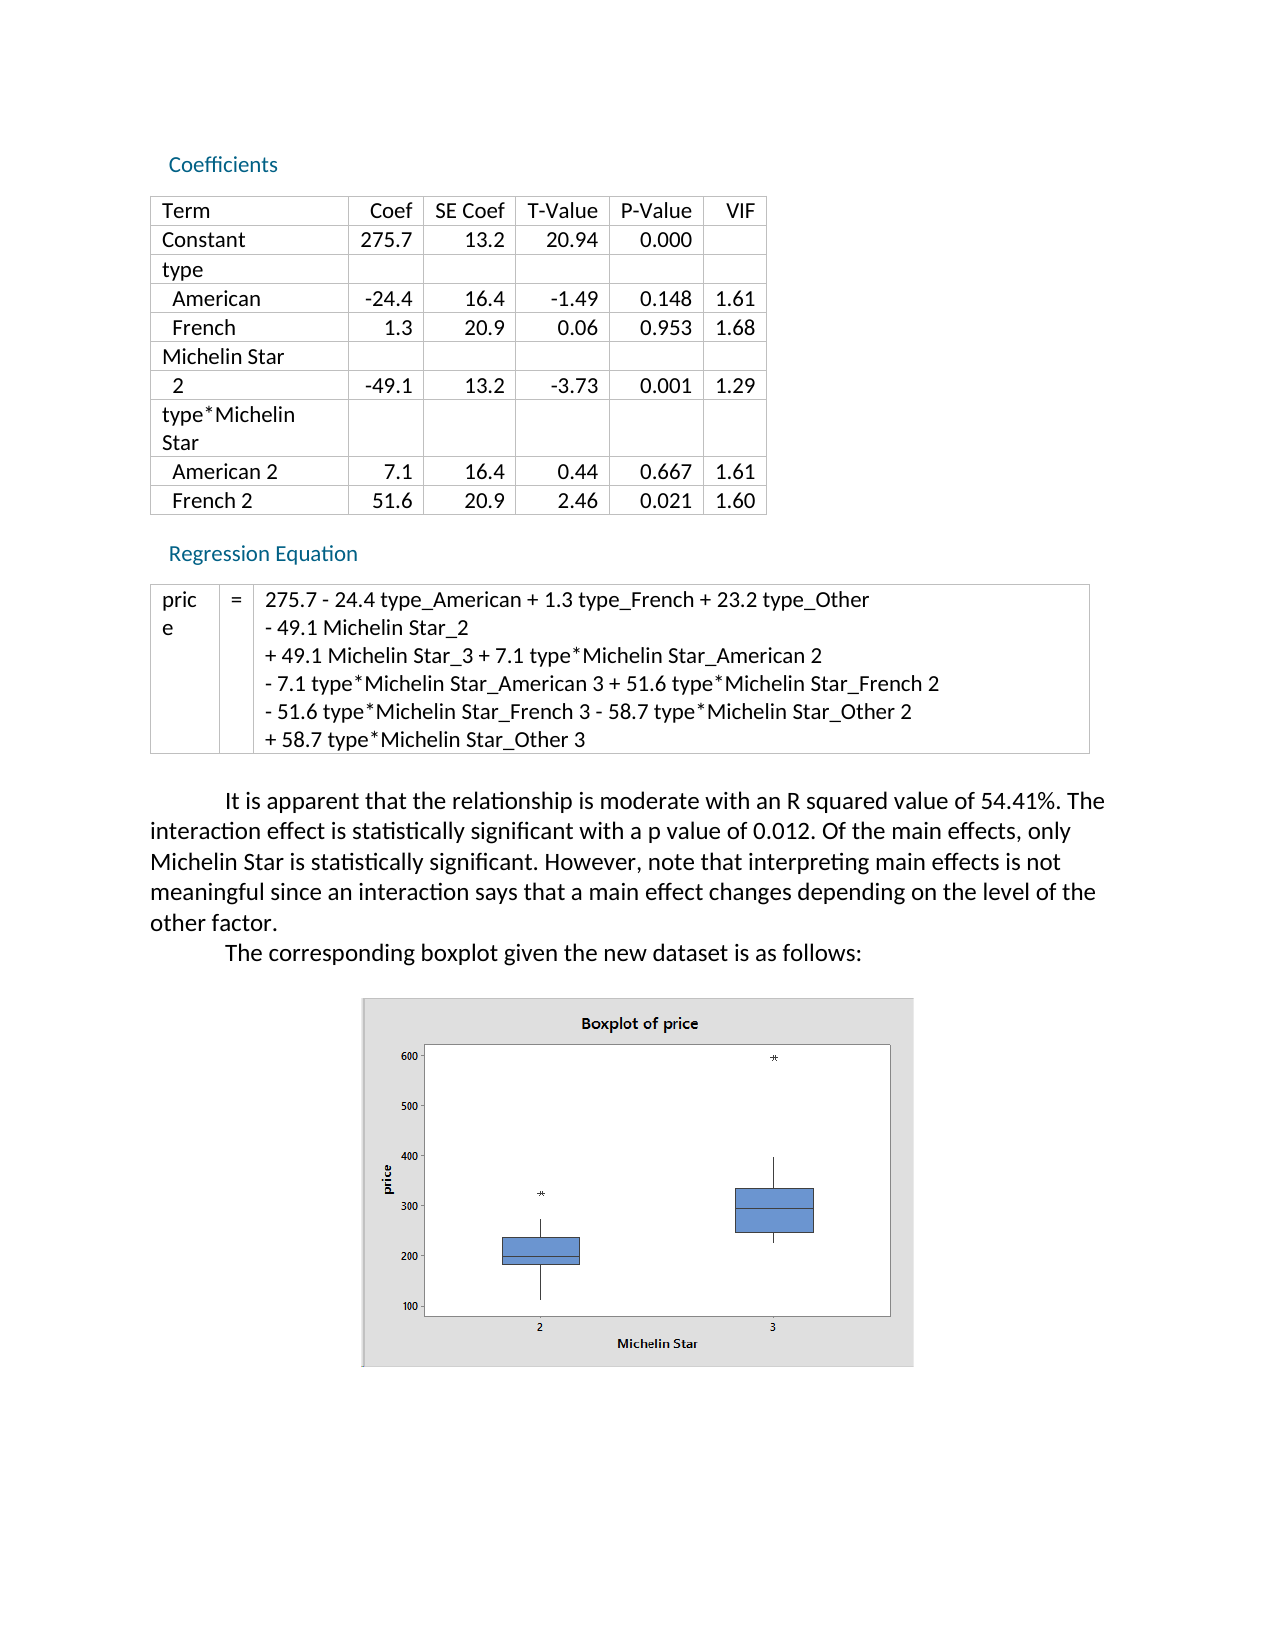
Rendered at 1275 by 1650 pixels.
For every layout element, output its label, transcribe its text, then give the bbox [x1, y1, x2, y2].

table_cell -24.4 [349, 284, 423, 312]
table_cell French [151, 313, 348, 341]
table_cell -3.73 [516, 371, 609, 399]
table_cell [516, 255, 609, 283]
table_cell Michelin Star [151, 342, 348, 370]
table_cell [704, 226, 766, 254]
text It is apparent that the relationship is moderate with an R squared value of 54.41%. The interaction effect is statistically significant with a p value of 0.012. Of the main effects, only Michelin Star is statistically significant. However, note that interpreting main effects is not meaningful since an interaction says that a main effect changes depending on the level of the other factor. [150, 785, 1125, 937]
table_header Coef [349, 197, 423, 224]
table_cell -49.1 [349, 371, 423, 399]
table_cell 1.29 [704, 371, 766, 399]
table_cell 0.000 [610, 226, 703, 254]
table_cell [349, 400, 423, 456]
table_cell 0.148 [610, 284, 703, 312]
table_header SE Coef [424, 197, 515, 224]
table_cell 13.2 [424, 371, 515, 399]
text Coefficients [169, 150, 1125, 178]
text Regression Equation [169, 539, 1125, 567]
table_header P-Value [610, 197, 703, 224]
table_cell type*Michelin Star [151, 400, 348, 456]
table_cell 7.1 [349, 457, 423, 485]
table_cell 1.60 [704, 486, 766, 514]
table_cell 0.06 [516, 313, 609, 341]
table_cell -1.49 [516, 284, 609, 312]
table_cell 20.9 [424, 486, 515, 514]
table_cell [516, 342, 609, 370]
table_cell Constant [151, 226, 348, 254]
table_header T-Value [516, 197, 609, 224]
table_cell American 2 [151, 457, 348, 485]
table_cell 2.46 [516, 486, 609, 514]
table_cell 0.953 [610, 313, 703, 341]
table_header Term [151, 197, 348, 224]
table_header 275.7 - 24.4 type_American + 1.3 type_French + 23.2 type_Other - 49.1 Michelin Star_2 + 49.1 Michelin Star_3 + 7.1 type*Michelin Star_American 2 - 7.1 type*Michelin Star_American 3 + 51.6 type*Michelin Star_French 2 - 51.6 type*Michelin Star_French 3 - 58.7 type*Michelin Star_Other 2 + 58.7 type*Michelin Star_Other 3 [254, 585, 1089, 753]
table_header VIF [704, 197, 766, 224]
table_cell [704, 342, 766, 370]
table_cell [704, 400, 766, 456]
table_cell 20.94 [516, 226, 609, 254]
table_cell [610, 400, 703, 456]
table_cell American [151, 284, 348, 312]
table_cell 1.3 [349, 313, 423, 341]
table_cell [610, 342, 703, 370]
table_cell 13.2 [424, 226, 515, 254]
table_cell type [151, 255, 348, 283]
picture [361, 998, 914, 1367]
table_cell [349, 342, 423, 370]
table_cell 2 [151, 371, 348, 399]
table_cell French 2 [151, 486, 348, 514]
table_cell 1.61 [704, 457, 766, 485]
table_cell 20.9 [424, 313, 515, 341]
text The corresponding boxplot given the new dataset is as follows: [150, 937, 1125, 968]
table_cell 0.667 [610, 457, 703, 485]
table_cell 0.021 [610, 486, 703, 514]
table_cell [424, 400, 515, 456]
table_cell [704, 255, 766, 283]
table_cell 51.6 [349, 486, 423, 514]
table_cell 16.4 [424, 457, 515, 485]
table_cell 275.7 [349, 226, 423, 254]
table_header = [220, 585, 253, 753]
table_cell 0.44 [516, 457, 609, 485]
table_cell [424, 342, 515, 370]
table_cell 0.001 [610, 371, 703, 399]
table_cell 16.4 [424, 284, 515, 312]
table_cell [610, 255, 703, 283]
table_cell 1.61 [704, 284, 766, 312]
table_cell 1.68 [704, 313, 766, 341]
table_cell [516, 400, 609, 456]
table_cell [349, 255, 423, 283]
table_cell [424, 255, 515, 283]
table_header price [151, 585, 219, 753]
